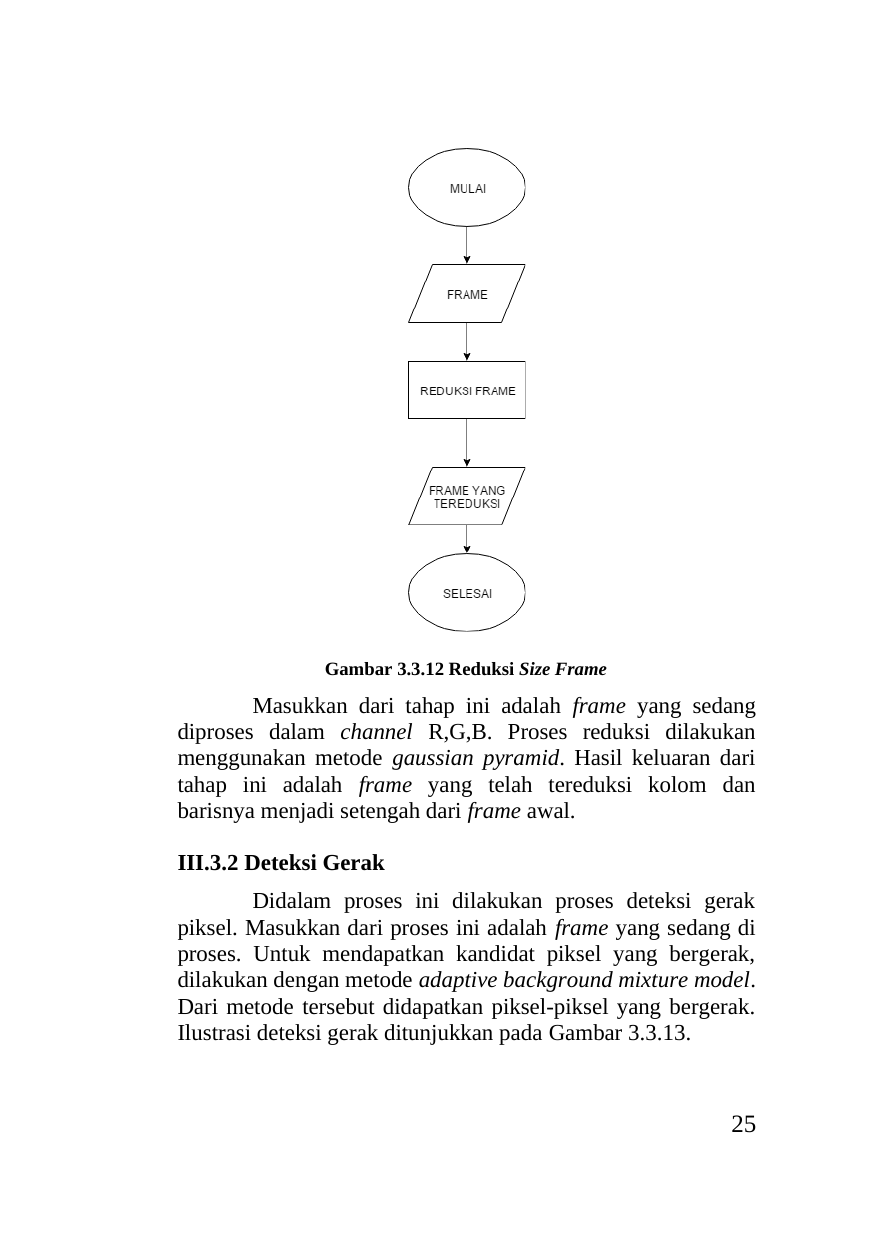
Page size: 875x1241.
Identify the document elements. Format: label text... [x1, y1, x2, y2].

text Masukkan dari tahap ini adalah frame yang sedang diproses dalam channel R,G,B. Proses reduksi dilakukan menggunakan metode gaussian pyramid. Hasil keluaran dari tahap ini adalah frame yang telah tereduksi kolom dan barisnya menjadi setengah dari frame awal. [177, 692, 756, 823]
subtitle Deteksi Gerak [177, 848, 756, 875]
